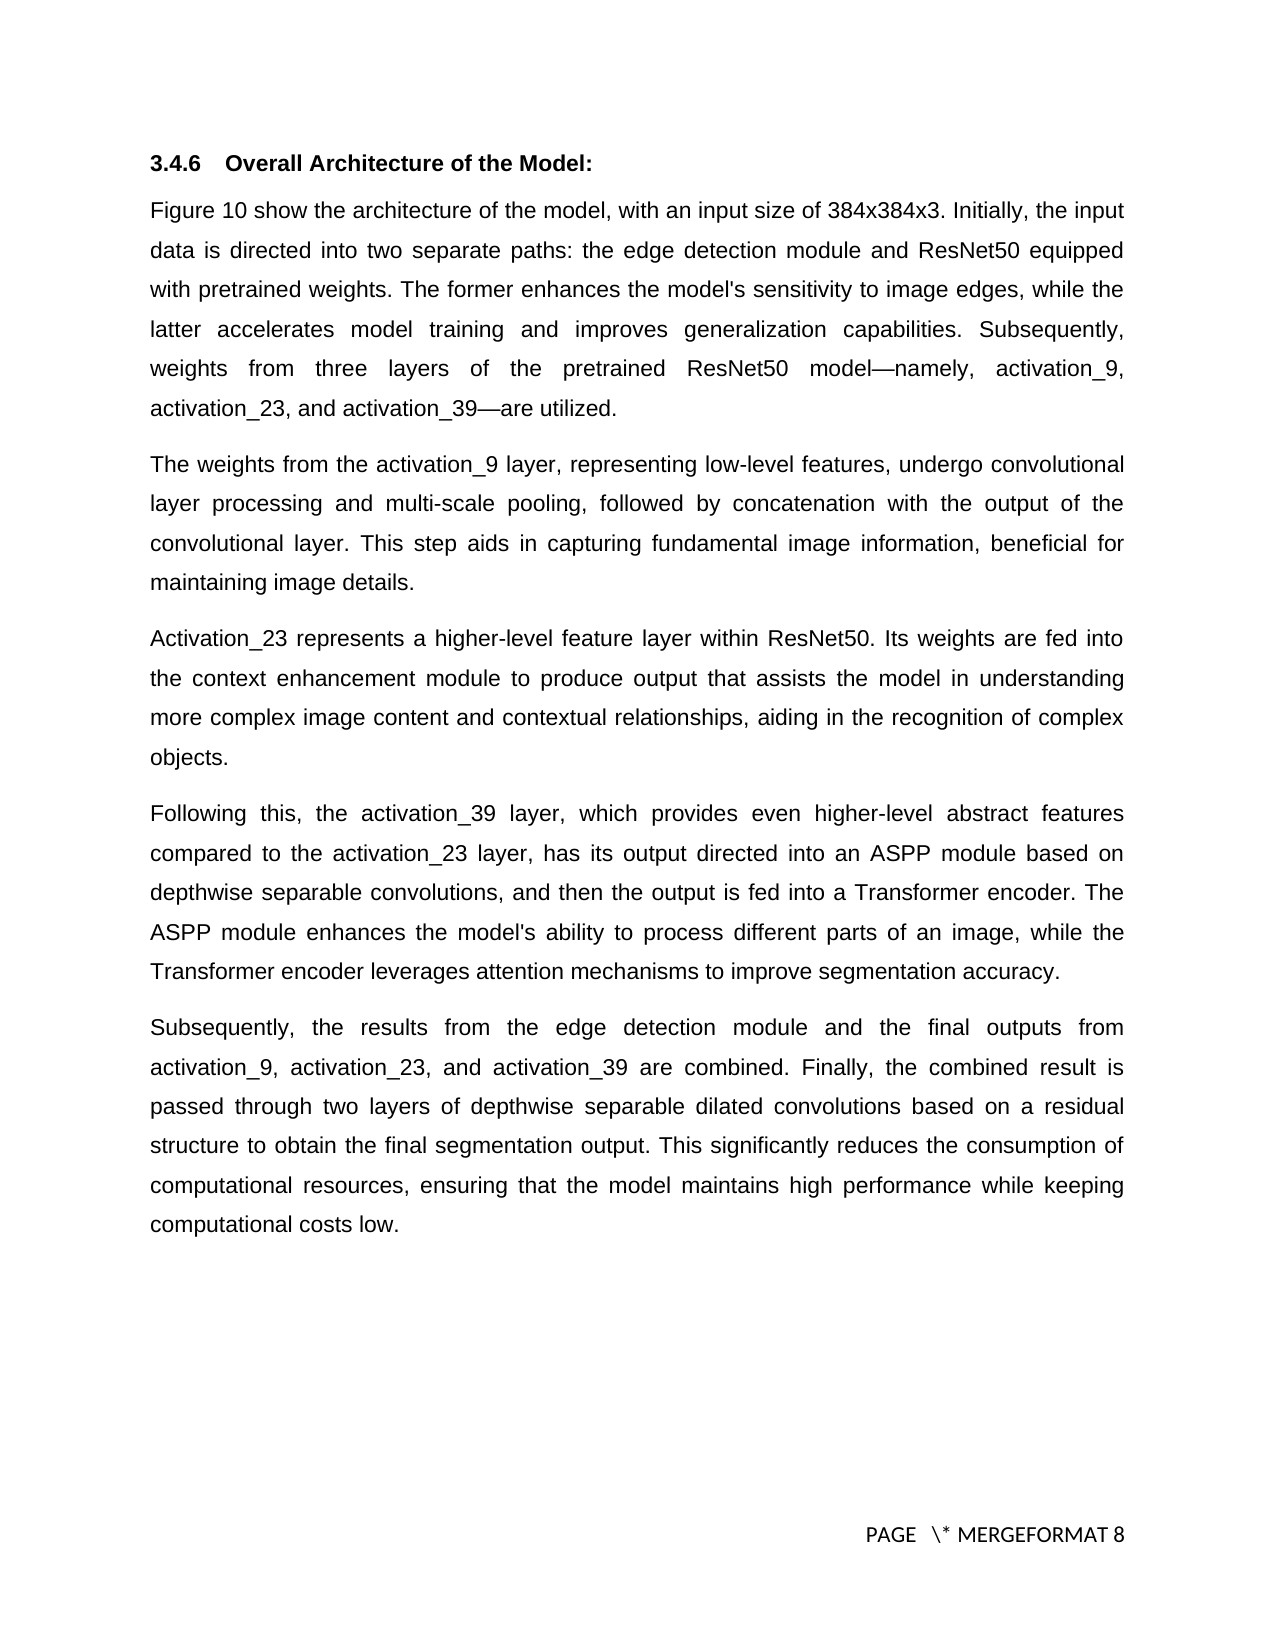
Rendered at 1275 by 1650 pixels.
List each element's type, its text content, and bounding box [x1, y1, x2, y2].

subtitle Overall Architecture of the Model: [150, 150, 1125, 176]
text Figure 10 show the architecture of the model, with an input size of 384x384x3. Initially, the input data is directed into two separate paths: the edge detection module and ResNet50 equipped with pretrained weights. The former enhances the model's sensitivity to image edges, while the latter accelerates model training and improves generalization capabilities. Subsequently, weights from three layers of the pretrained ResNet50 model—namely, activation_9, activation_23, and activation_39—are utilized. [150, 197, 1125, 421]
text Following this, the activation_39 layer, which provides even higher-level abstract features compared to the activation_23 layer, has its output directed into an ASPP module based on depthwise separable convolutions, and then the output is fed into a Transformer encoder. The ASPP module enhances the model's ability to process different parts of an image, while the Transformer encoder leverages attention mechanisms to improve segmentation accuracy. [150, 800, 1125, 984]
text The weights from the activation_9 layer, representing low-level features, undergo convolutional layer processing and multi-scale pooling, followed by concatenation with the output of the convolutional layer. This step aids in capturing fundamental image information, beneficial for maintaining image details. [150, 451, 1125, 596]
text Activation_23 represents a higher-level feature layer within ResNet50. Its weights are fed into the context enhancement module to produce output that assists the model in understanding more complex image content and contextual relationships, aiding in the recognition of complex objects. [150, 625, 1125, 770]
text Subsequently, the results from the edge detection module and the final outputs from activation_9, activation_23, and activation_39 are combined. Finally, the combined result is passed through two layers of depthwise separable dilated convolutions based on a residual structure to obtain the final segmentation output. This significantly reduces the consumption of computational resources, ensuring that the model maintains high performance while keeping computational costs low. [150, 1014, 1125, 1238]
